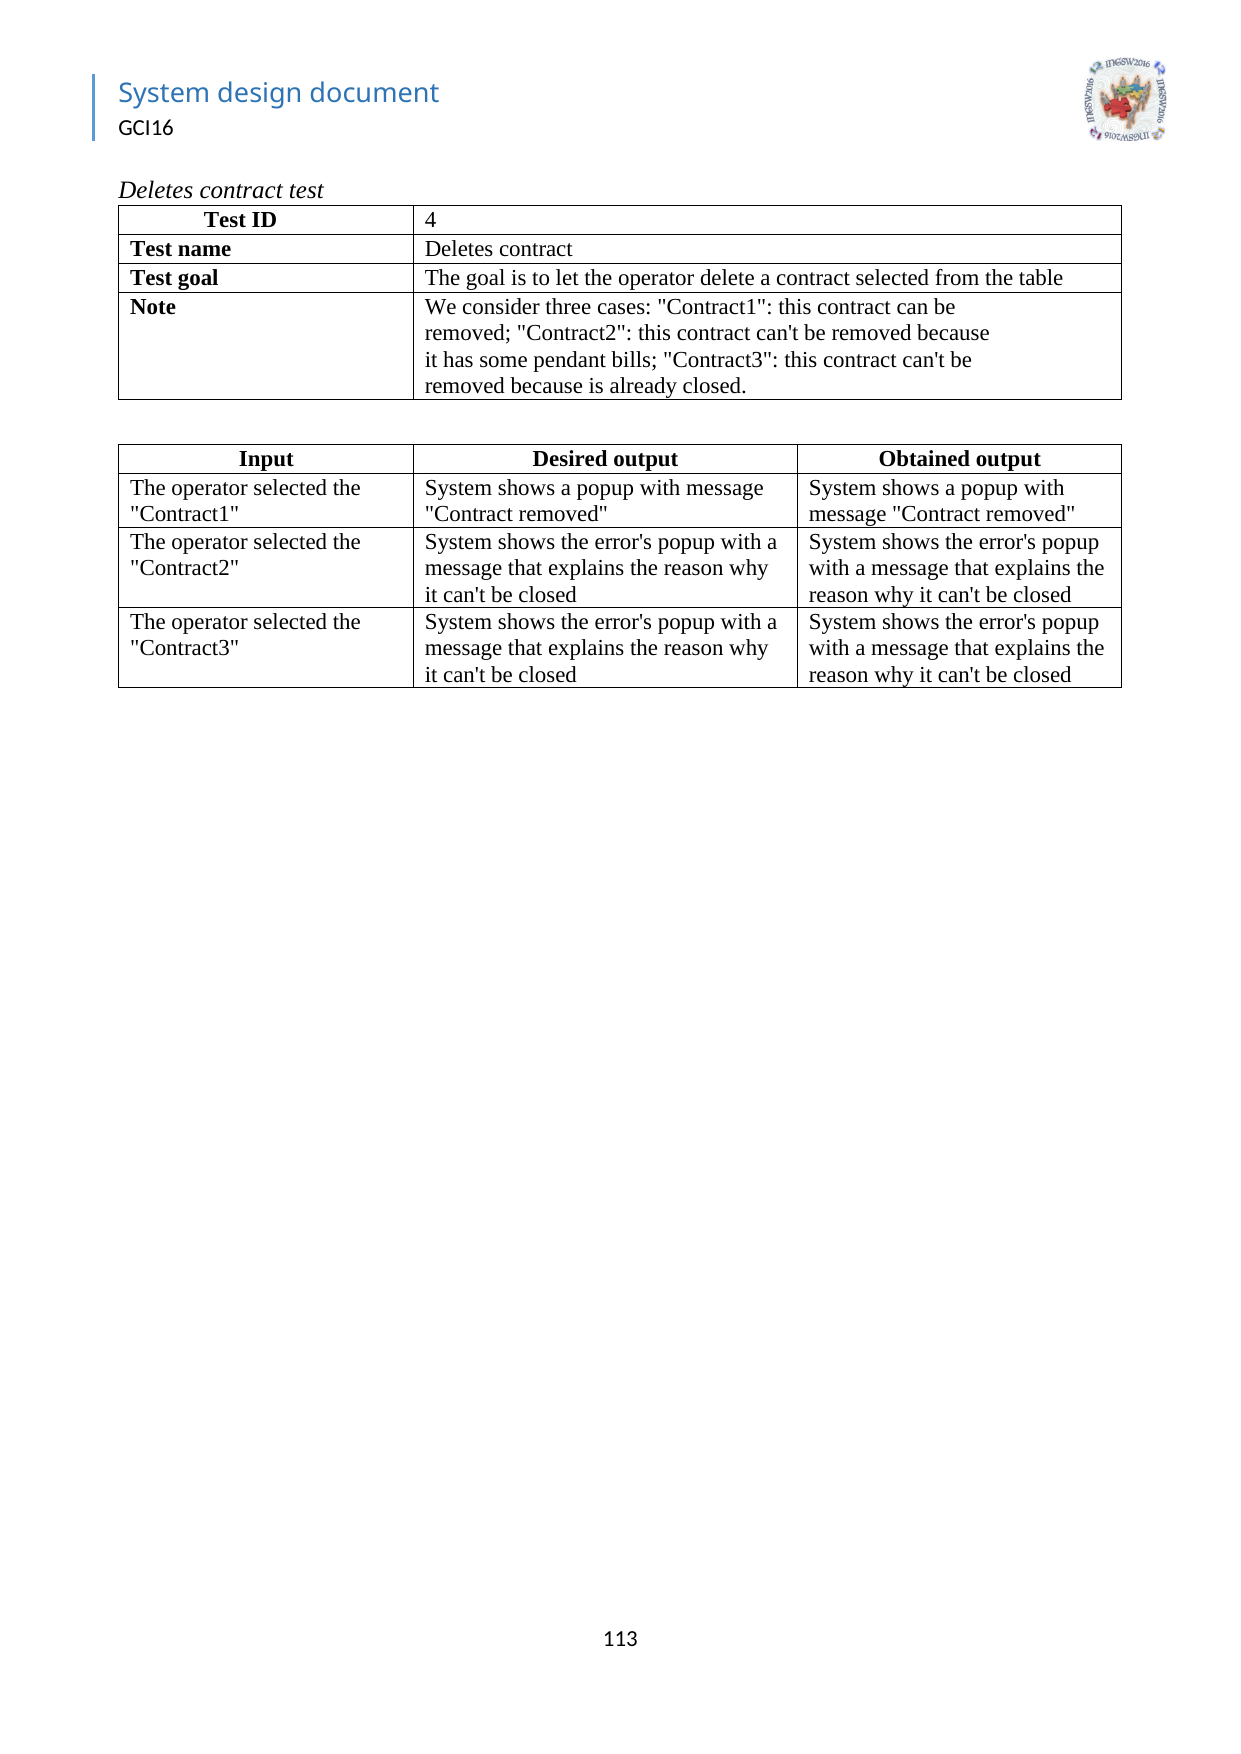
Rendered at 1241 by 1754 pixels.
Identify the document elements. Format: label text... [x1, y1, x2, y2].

table_cell The operator selected the "Contract2" [119, 528, 413, 607]
table_header Desired output [414, 445, 797, 473]
table_cell System shows the error's popup with a message that explains the reason why it can't be closed [414, 608, 797, 687]
table_cell Test name [119, 235, 413, 263]
table_cell System shows a popup with message "Contract removed" [414, 474, 797, 527]
table_cell Test goal [119, 264, 413, 292]
table_cell The operator selected the "Contract1" [119, 474, 413, 527]
table_cell System shows the error's popup with a message that explains the reason why it can't be closed [798, 608, 1121, 687]
table_cell Deletes contract [414, 235, 1121, 263]
subtitle Deletes contract test [118, 175, 1122, 203]
table_cell We consider three cases: "Contract1": this contract can be removed; "Contract2": this contract can't be removed because it has some pendant bills; "Contract3": this contract can't be removed because is already closed. [414, 293, 1121, 398]
table_header 4 [414, 206, 1121, 234]
table_cell System shows the error's popup with a message that explains the reason why it can't be closed [798, 528, 1121, 607]
table_header Input [119, 445, 413, 473]
table_cell The goal is to let the operator delete a contract selected from the table [414, 264, 1121, 292]
table_cell The operator selected the "Contract3" [119, 608, 413, 687]
table_cell System shows a popup with message "Contract removed" [798, 474, 1121, 527]
table_cell System shows the error's popup with a message that explains the reason why it can't be closed [414, 528, 797, 607]
table_cell Note [119, 293, 413, 398]
table_header Obtained output [798, 445, 1121, 473]
table_header Test ID [119, 206, 413, 234]
picture [1076, 55, 1171, 149]
